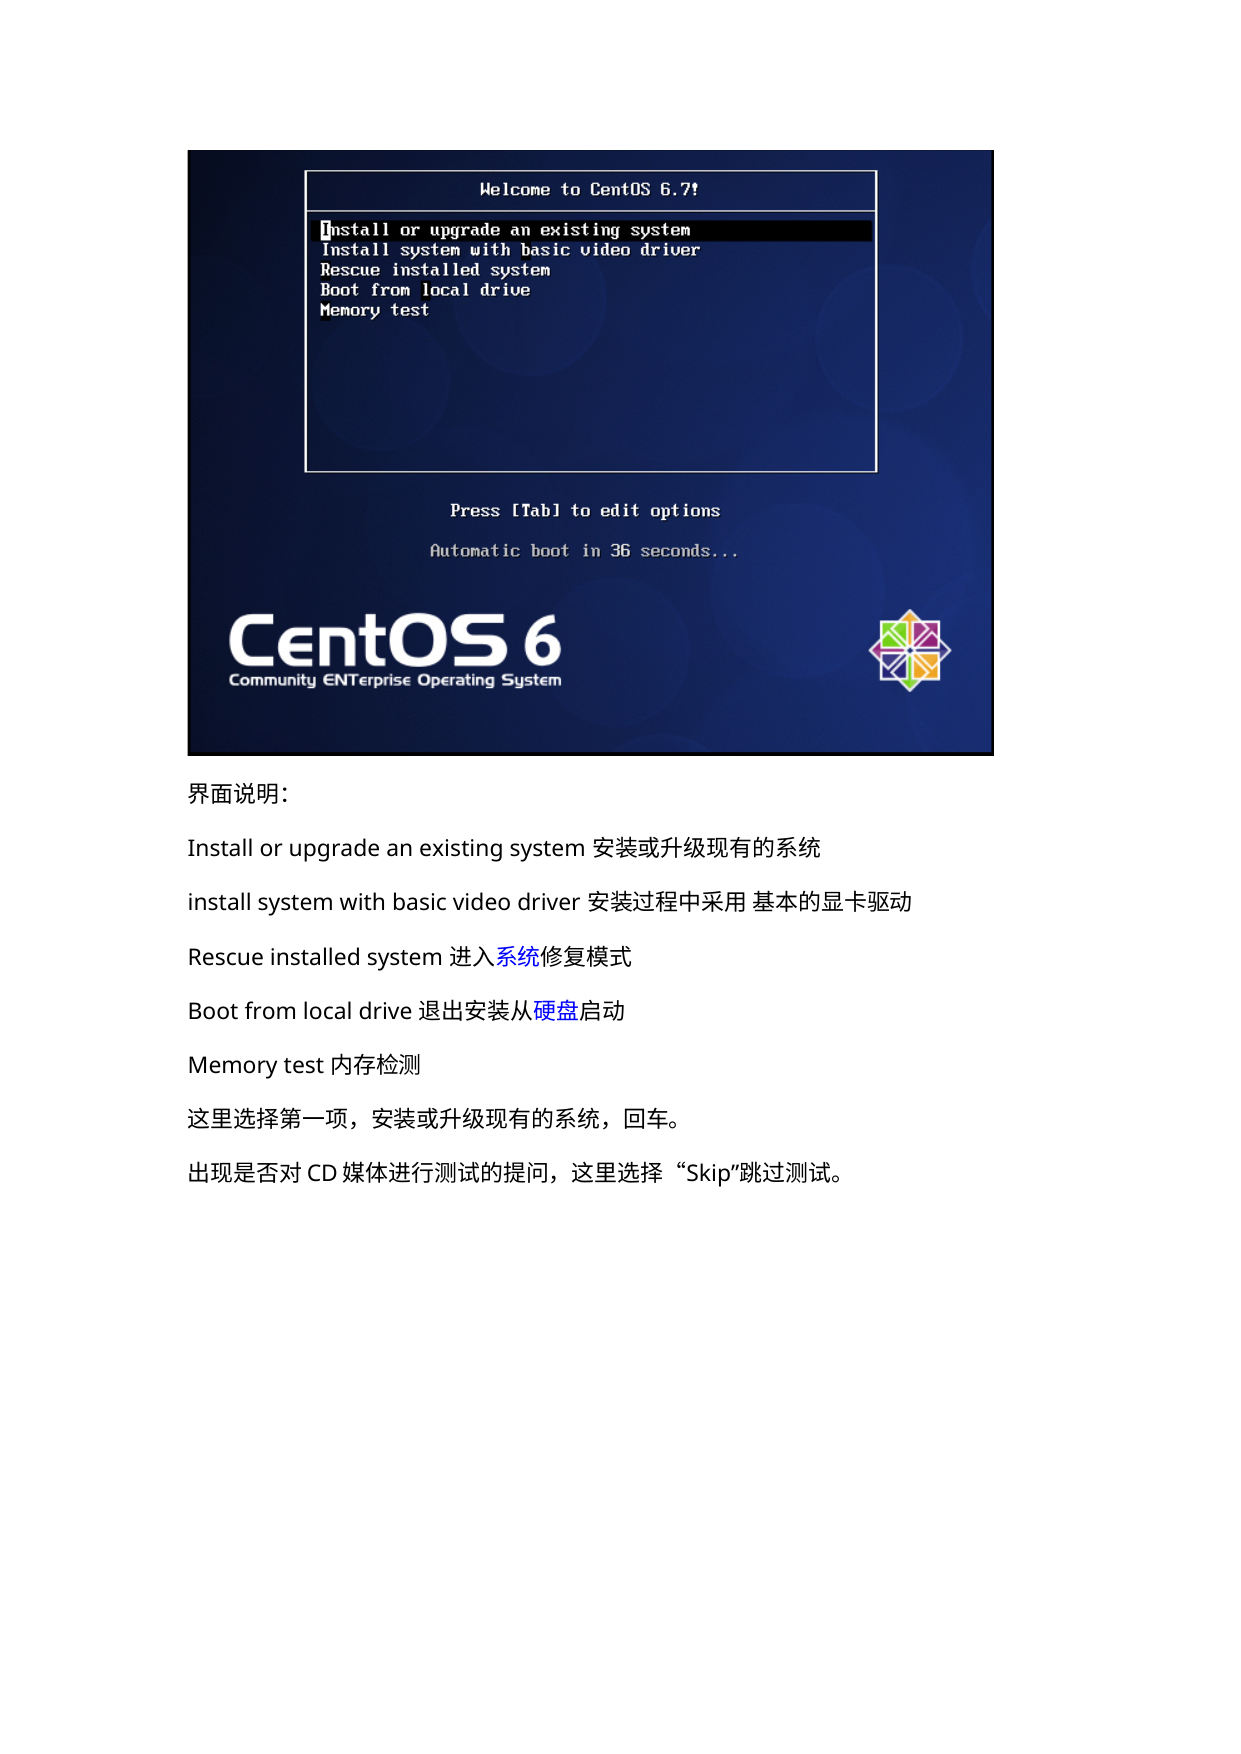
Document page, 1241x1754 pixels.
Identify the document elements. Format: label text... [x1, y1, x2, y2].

picture [187, 150, 994, 756]
text Memory test 内存检测 [187, 1047, 1053, 1080]
text 界面说明： [187, 776, 1053, 809]
text Rescue installed system 进入系统修复模式 [187, 938, 1053, 972]
text 出现是否对CD媒体进行测试的提问，这里选择“Skip”跳过测试。 [187, 1155, 1053, 1188]
text Install or upgrade an existing system 安装或升级现有的系统 [187, 830, 1053, 863]
text Boot from local drive 退出安装从硬盘启动 [187, 992, 1053, 1026]
text install system with basic video driver 安装过程中采用 基本的显卡驱动 [187, 884, 1053, 917]
text 这里选择第一项，安装或升级现有的系统，回车。 [187, 1101, 1053, 1134]
